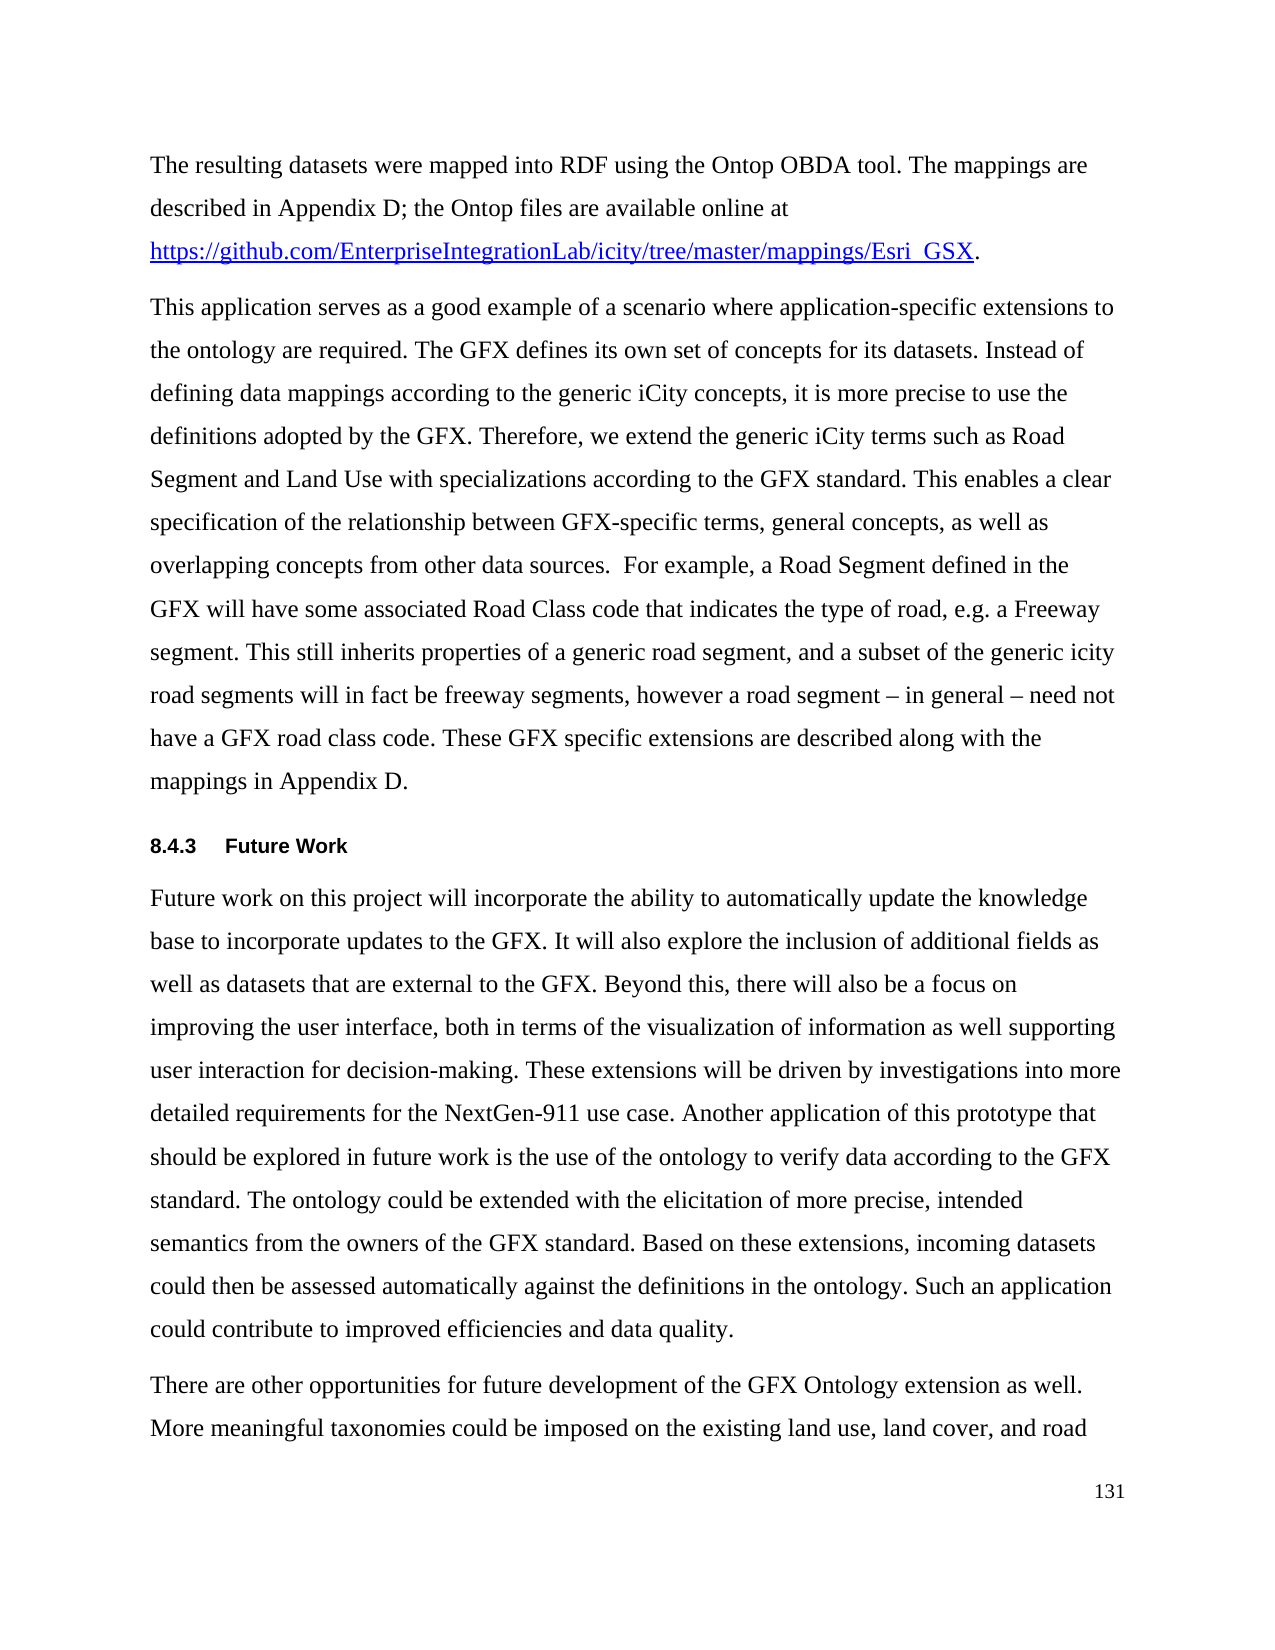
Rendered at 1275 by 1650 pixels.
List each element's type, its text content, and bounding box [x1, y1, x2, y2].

subtitle Future Work [150, 834, 1125, 858]
text Future work on this project will incorporate the ability to automatically update the knowledge base to incorporate updates to the GFX. It will also explore the inclusion of additional fields as well as datasets that are external to the GFX. Beyond this, there will also be a focus on improving the user interface, both in terms of the visualization of information as well supporting user interaction for decision-making. These extensions will be driven by investigations into more detailed requirements for the NextGen-911 use case. Another application of this prototype that should be explored in future work is the use of the ontology to verify data according to the GFX standard. The ontology could be extended with the elicitation of more precise, intended semantics from the owners of the GFX standard. Based on these extensions, incoming datasets could then be assessed automatically against the definitions in the ontology. Such an application could contribute to improved efficiencies and data quality. [150, 883, 1125, 1343]
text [150, 1370, 1125, 1442]
text This application serves as a good example of a scenario where application-specific extensions to the ontology are required. The GFX defines its own set of concepts for its datasets. Instead of defining data mappings according to the generic iCity concepts, it is more precise to use the definitions adopted by the GFX. Therefore, we extend the generic iCity terms such as Road Segment and Land Use with specializations according to the GFX standard. This enables a clear specification of the relationship between GFX-specific terms, general concepts, as well as overlapping concepts from other data sources. For example, a Road Segment defined in the GFX will have some associated Road Class code that indicates the type of road, e.g. a Freeway segment. This still inherits properties of a generic road segment, and a subset of the generic icity road segments will in fact be freeway segments, however a road segment – in general – need not have a GFX road class code. These GFX specific extensions are described along with the mappings in Appendix D. [150, 292, 1125, 795]
text The resulting datasets were mapped into RDF using the Ontop OBDA tool. The mappings are described in Appendix D; the Ontop files are available online at https://github.com/EnterpriseIntegrationLab/icity/tree/master/mappings/Esri_GSX. [150, 150, 1125, 265]
